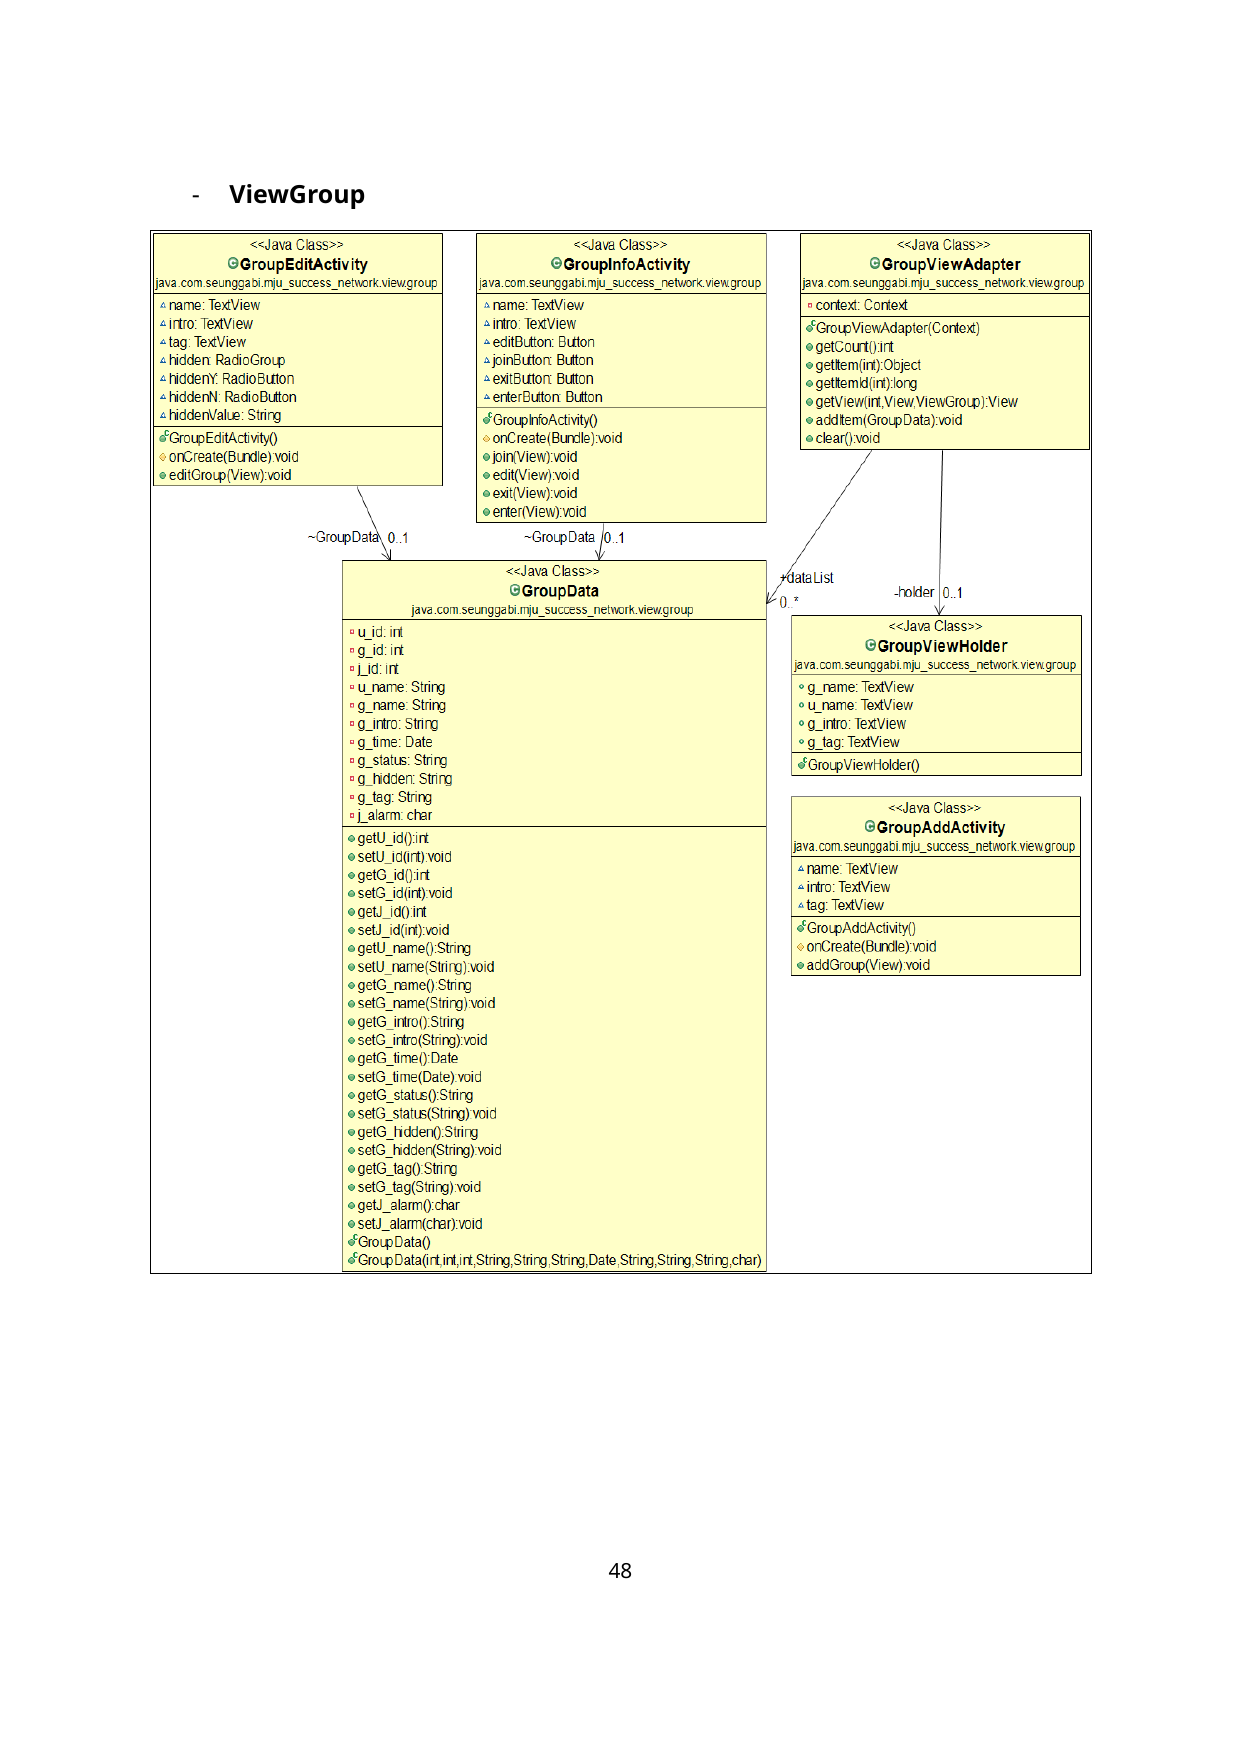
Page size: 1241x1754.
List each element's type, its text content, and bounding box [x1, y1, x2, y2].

picture [151, 231, 1091, 1273]
list ViewGroup [192, 177, 1090, 211]
